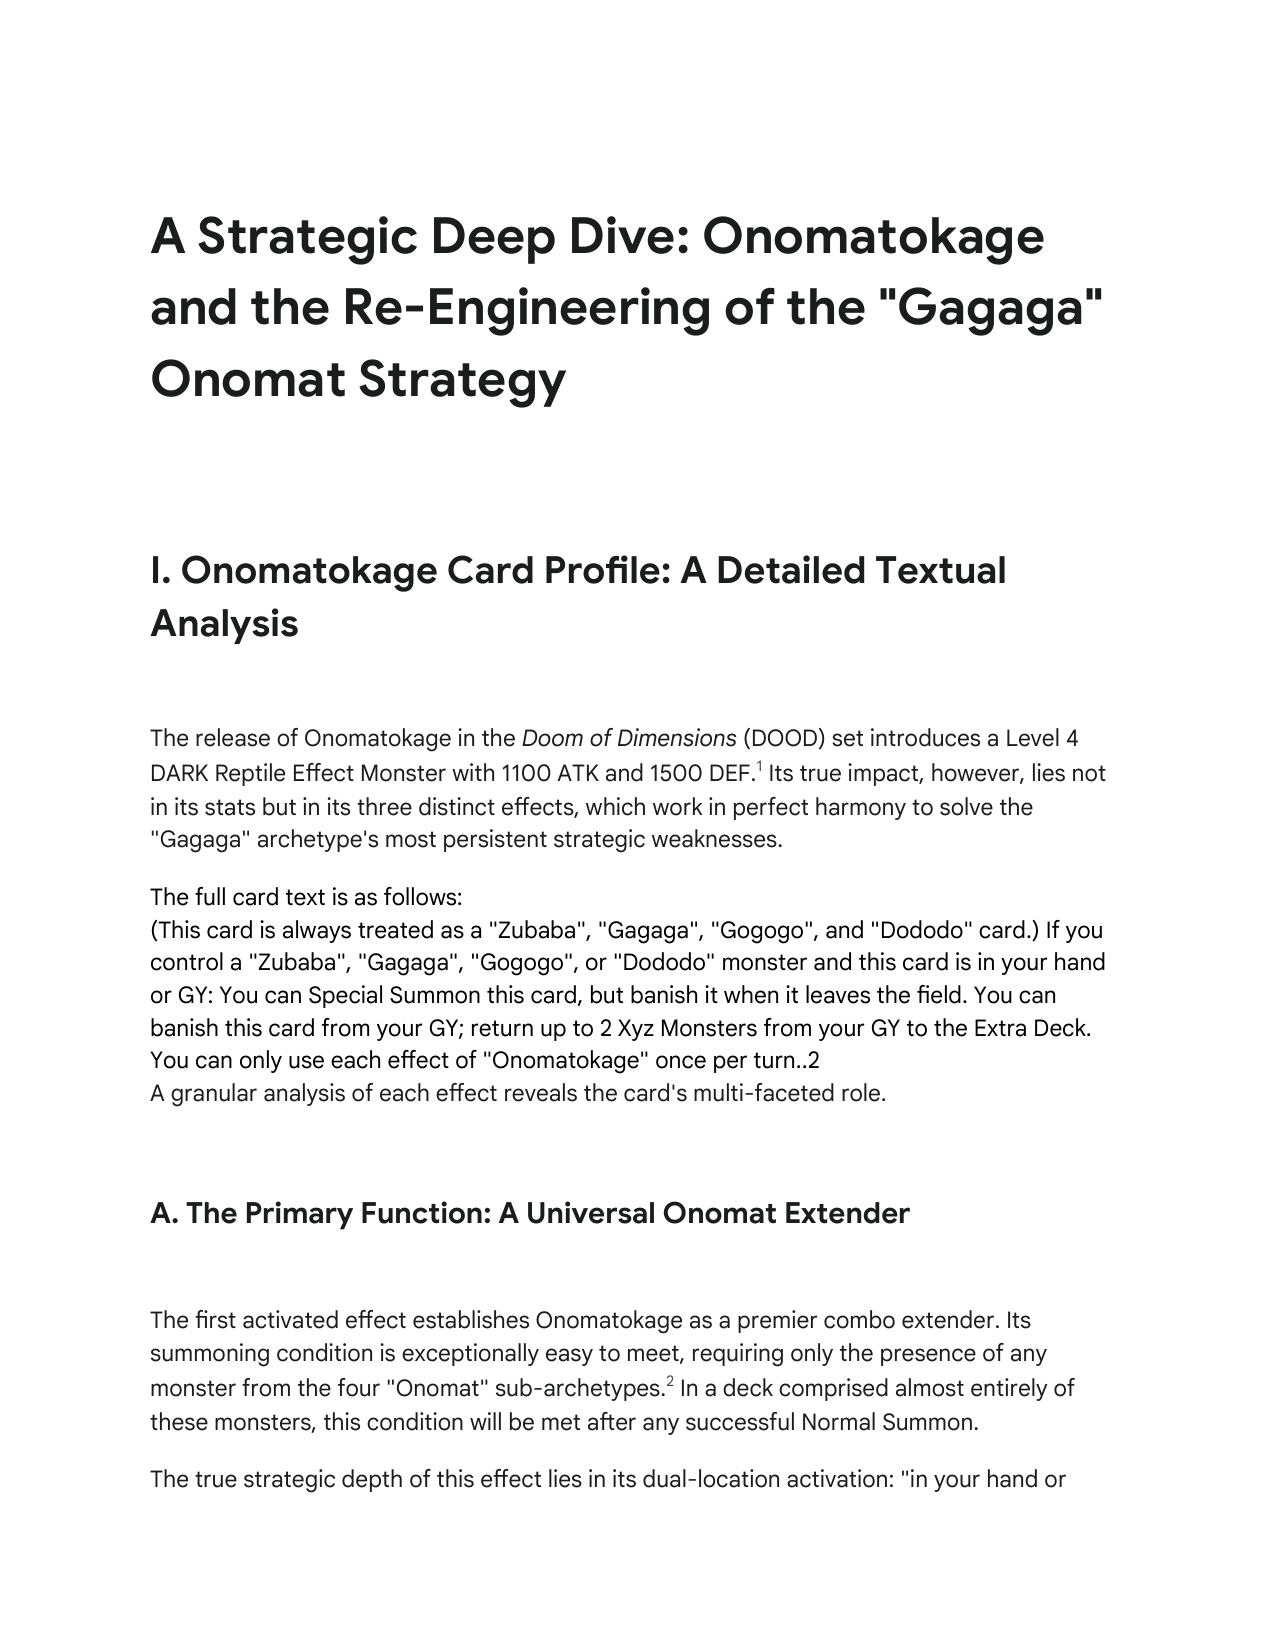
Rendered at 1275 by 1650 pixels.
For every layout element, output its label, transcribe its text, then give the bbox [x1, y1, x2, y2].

subtitle A. The Primary Function: A Universal Onomat Extender [150, 1195, 1125, 1231]
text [150, 1466, 1125, 1494]
text A granular analysis of each effect reveals the card's multi-faceted role. [150, 1079, 1125, 1108]
text The release of Onomatokage in the Doom of Dimensions (DOOD) set introduces a Level 4 DARK Reptile Effect Monster with 1100 ATK and 1500 DEF.1 Its true impact, however, lies not in its stats but in its three distinct effects, which work in perfect harmony to solve the "Gagaga" archetype's most persistent strategic weaknesses. [150, 724, 1125, 854]
text The first activated effect establishes Onomatokage as a premier combo extender. Its summoning condition is exceptionally easy to meet, requiring only the presence of any monster from the four "Onomat" sub-archetypes.2 In a deck comprised almost entirely of these monsters, this condition will be met after any successful Normal Summon. [150, 1307, 1125, 1437]
text The full card text is as follows: [150, 883, 1125, 912]
text (This card is always treated as a "Zubaba", "Gagaga", "Gogogo", and "Dododo" card.) If you control a "Zubaba", "Gagaga", "Gogogo", or "Dododo" monster and this card is in your hand or GY: You can Special Summon this card, but banish it when it leaves the field. You can banish this card from your GY; return up to 2 Xyz Monsters from your GY to the Extra Deck. You can only use each effect of "Onomatokage" once per turn..2 [150, 916, 1125, 1075]
subtitle I. Onomatokage Card Profile: A Detailed Textual Analysis [150, 547, 1125, 647]
subtitle A Strategic Deep Dive: Onomatokage and the Re-Engineering of the "Gagaga" Onomat Strategy [150, 205, 1125, 410]
